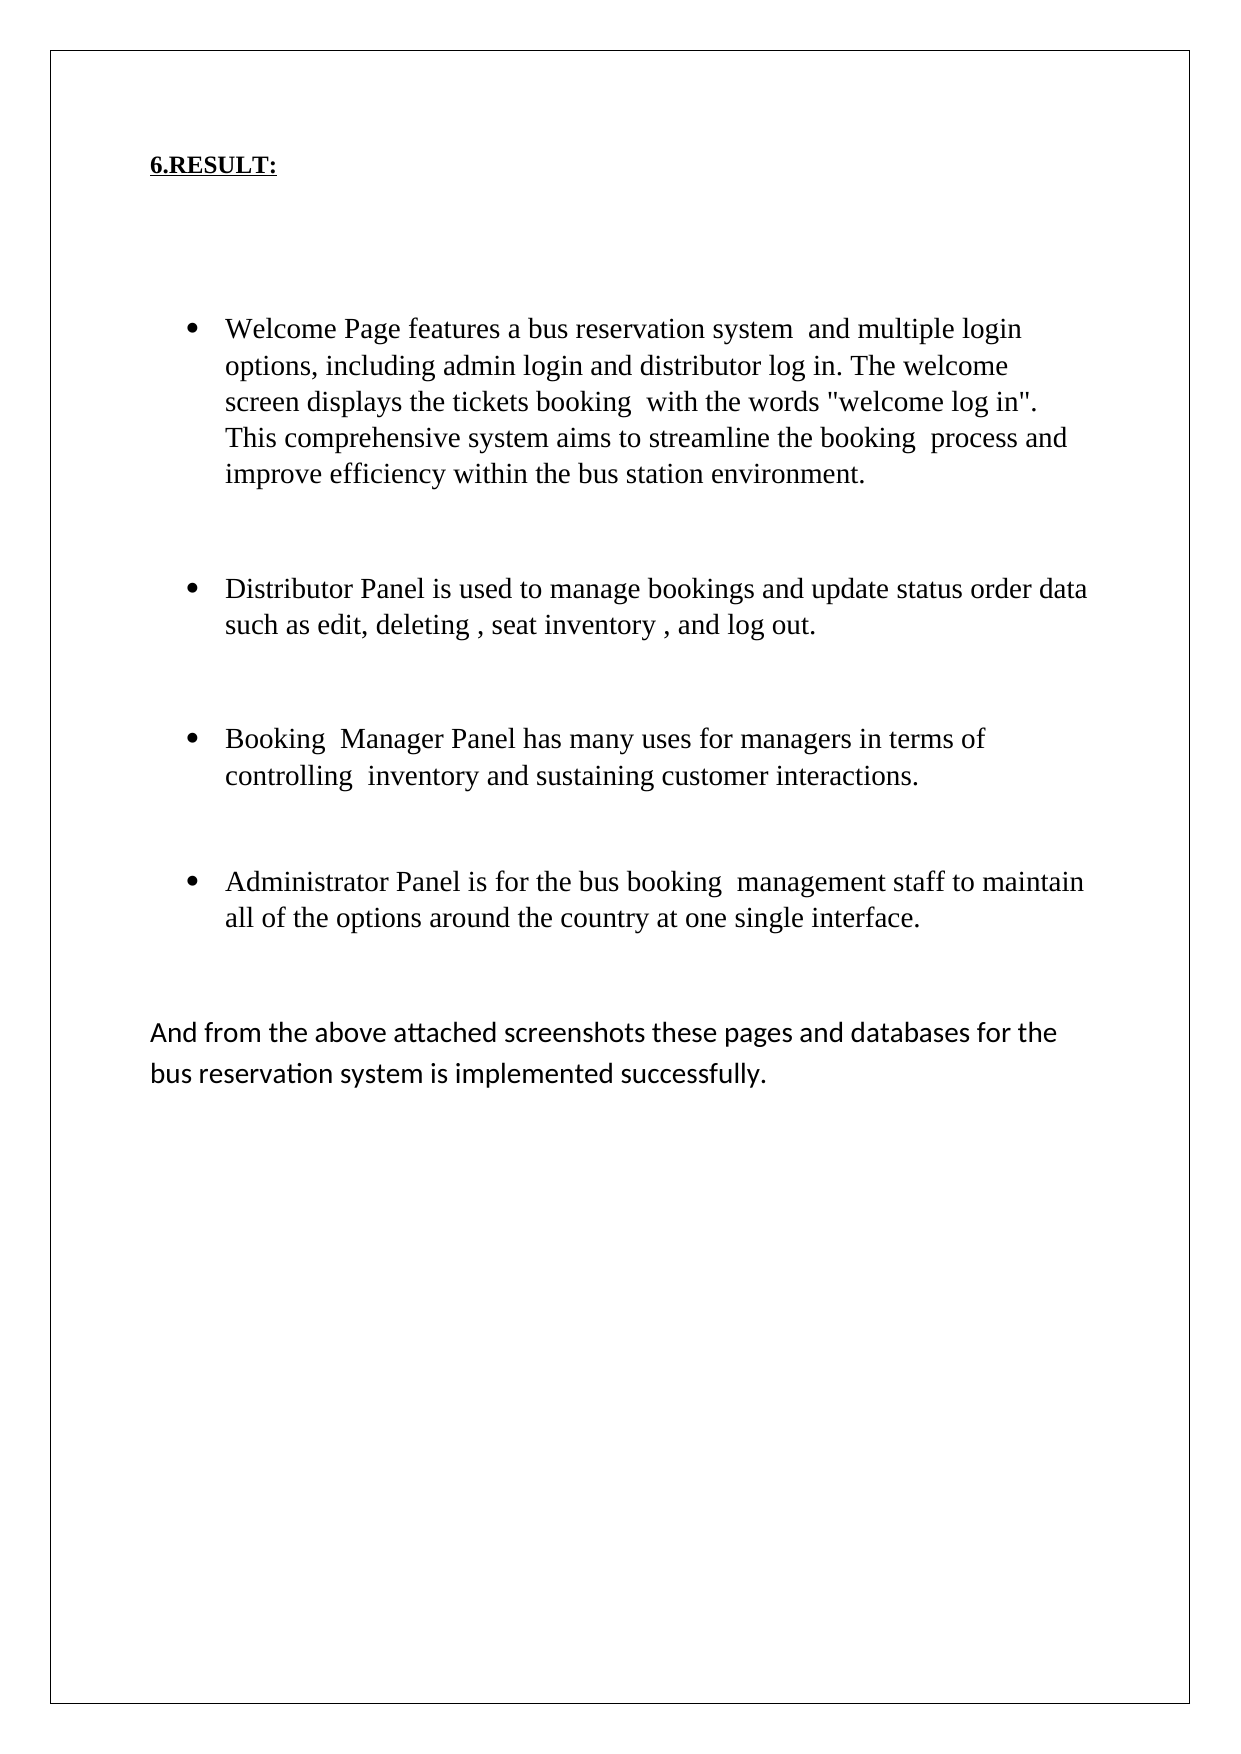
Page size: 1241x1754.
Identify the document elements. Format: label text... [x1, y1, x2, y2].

list Welcome Page features a bus reservation system and multiple login options, including admin login and distributor log in. The welcome screen displays the tickets booking with the words "welcome log in". This comprehensive system aims to streamline the booking process and improve efficiency within the bus station environment. [187, 312, 1090, 490]
text And from the above attached screenshots these pages and databases for the bus reservation system is implemented successfully. [150, 1014, 1090, 1091]
list Administrator Panel is for the bus booking management staff to maintain all of the options around the country at one single interface. [187, 864, 1090, 933]
list Booking Manager Panel has many uses for managers in terms of controlling inventory and sustaining customer interactions. [187, 722, 1090, 791]
list Distributor Panel is used to manage bookings and update status order data such as edit, deleting , seat inventory , and log out. [187, 571, 1090, 641]
text 6.RESULT: [150, 150, 1090, 179]
